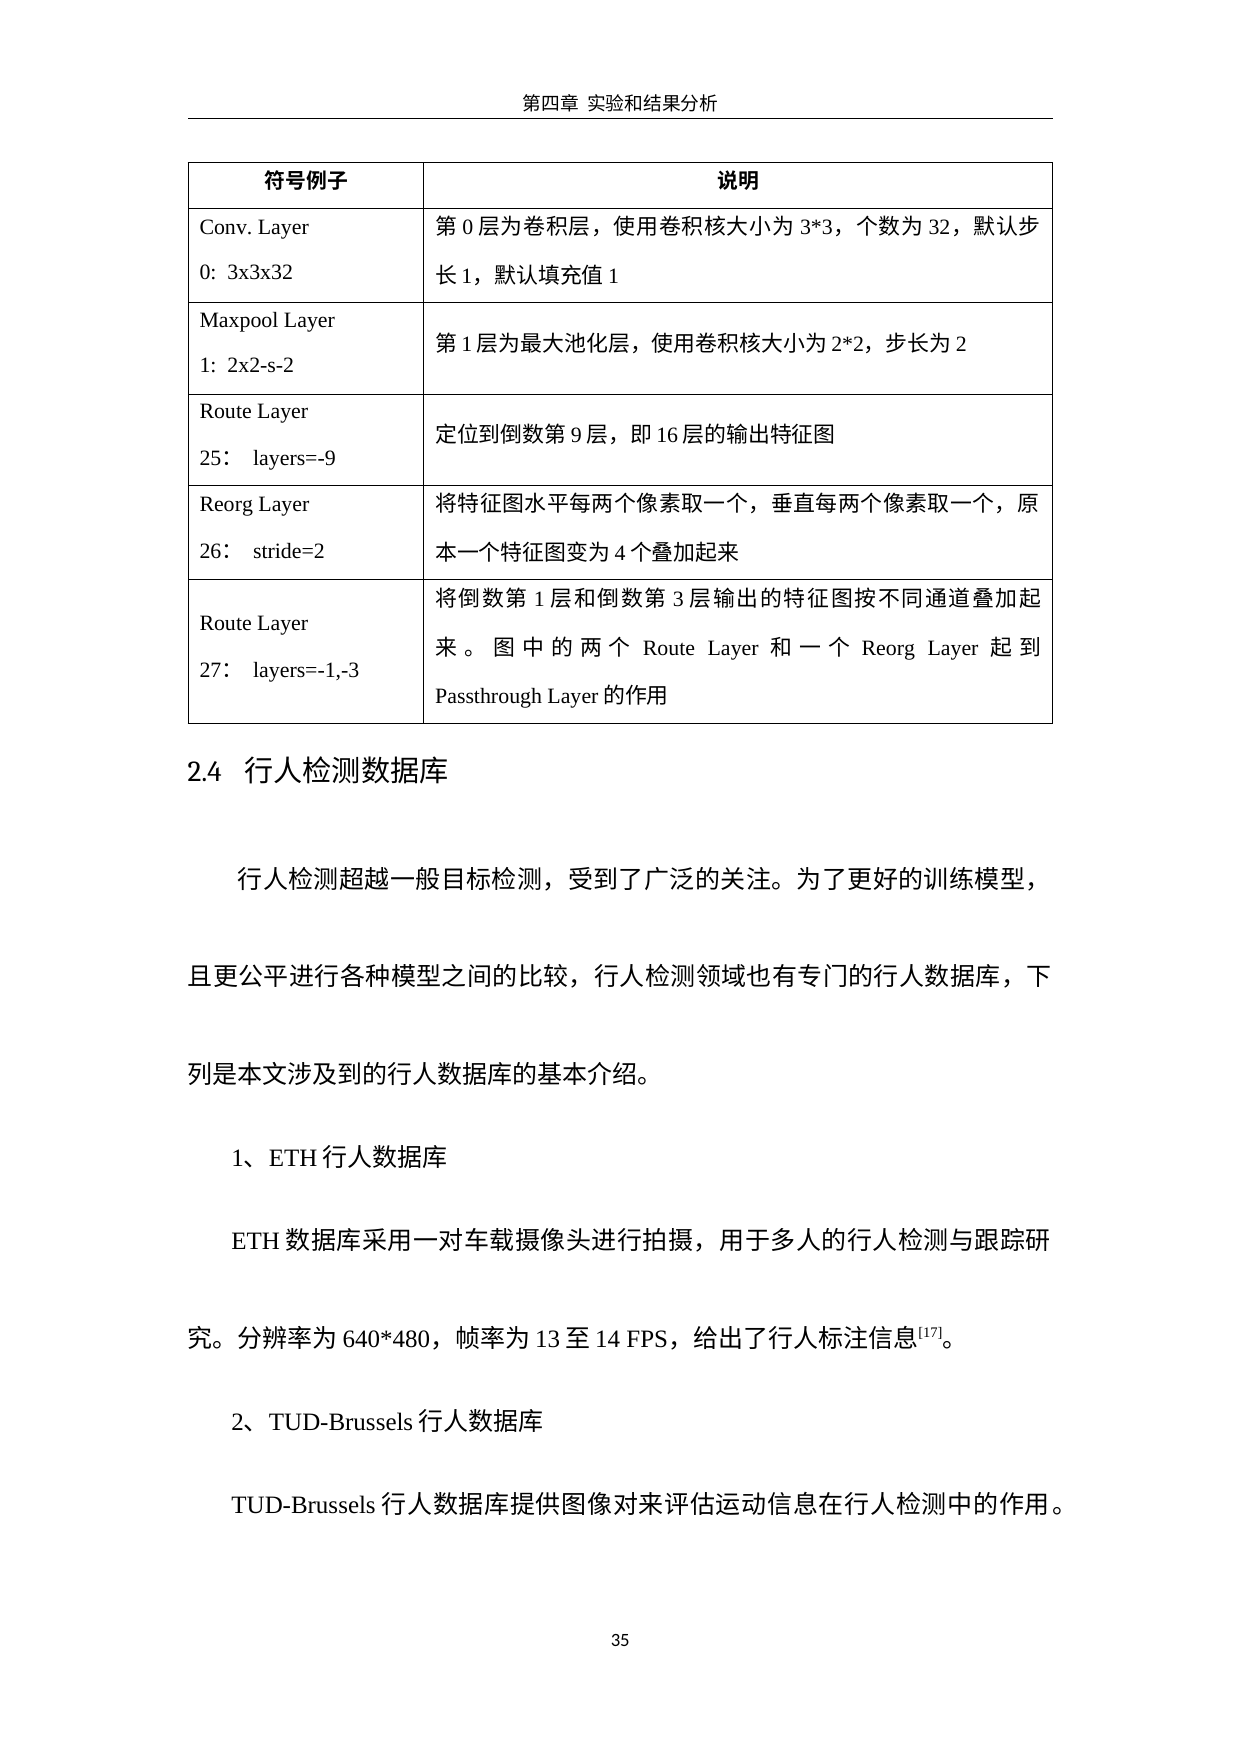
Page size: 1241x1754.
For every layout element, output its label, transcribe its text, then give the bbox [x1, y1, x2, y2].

table_header 符号例子 [189, 163, 423, 207]
text 2、TUD-Brussels行人数据库 [231, 1387, 1053, 1452]
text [187, 1470, 1053, 1535]
table_cell 第0层为卷积层，使用卷积核大小为3*3，个数为32，默认步长1，默认填充值1 [424, 209, 1052, 302]
table_cell 将倒数第1层和倒数第3层输出的特征图按不同通道叠加起来。图中的两个Route Layer和一个Reorg Layer起到Passthrough Layer的作用 [424, 580, 1052, 723]
table_cell Route Layer 25： layers=-9 [189, 395, 423, 484]
text 1、ETH行人数据库 [231, 1123, 1053, 1188]
text 行人检测超越一般目标检测，受到了广泛的关注。为了更好的训练模型，且更公平进行各种模型之间的比较，行人检测领域也有专门的行人数据库，下列是本文涉及到的行人数据库的基本介绍。 [187, 845, 1053, 1105]
table_header 说明 [424, 163, 1052, 207]
table_cell 将特征图水平每两个像素取一个，垂直每两个像素取一个，原本一个特征图变为4个叠加起来 [424, 486, 1052, 579]
list 行人检测数据库 [187, 736, 1053, 801]
table_cell Route Layer 27： layers=-1,-3 [189, 580, 423, 723]
table_cell Maxpool Layer 1: 2x2-s-2 [189, 303, 423, 393]
text ETH数据库采用一对车载摄像头进行拍摄，用于多人的行人检测与跟踪研究。分辨率为640*480，帧率为13至14 FPS，给出了行人标注信息[17]。 [187, 1206, 1053, 1369]
table_cell Conv. Layer 0: 3x3x32 [189, 209, 423, 302]
table_cell 第1层为最大池化层，使用卷积核大小为2*2，步长为2 [424, 303, 1052, 393]
table_cell 定位到倒数第9层，即16层的输出特征图 [424, 395, 1052, 484]
table_cell Reorg Layer 26： stride=2 [189, 486, 423, 579]
